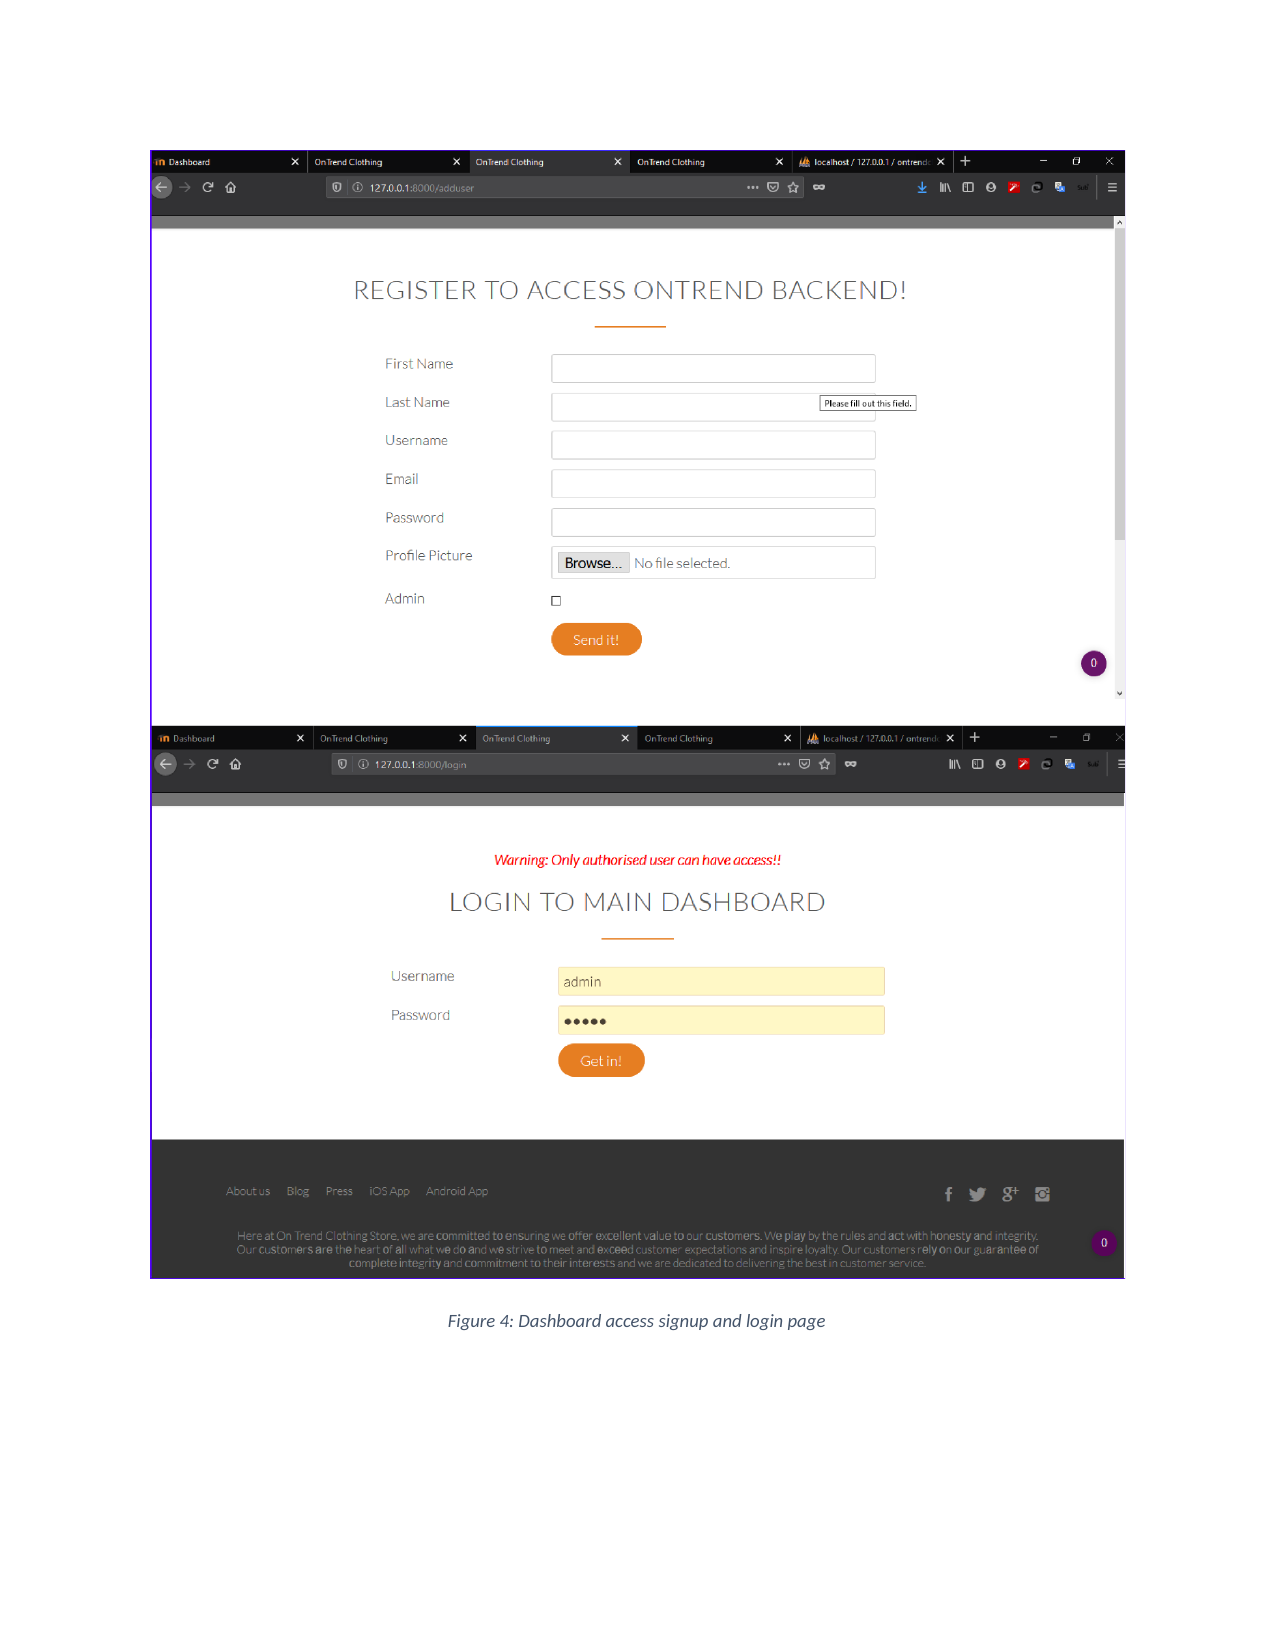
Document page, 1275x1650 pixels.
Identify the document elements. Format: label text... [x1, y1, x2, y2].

picture [150, 150, 1125, 1279]
text Figure 4: Dashboard access signup and login page [150, 1309, 1125, 1332]
